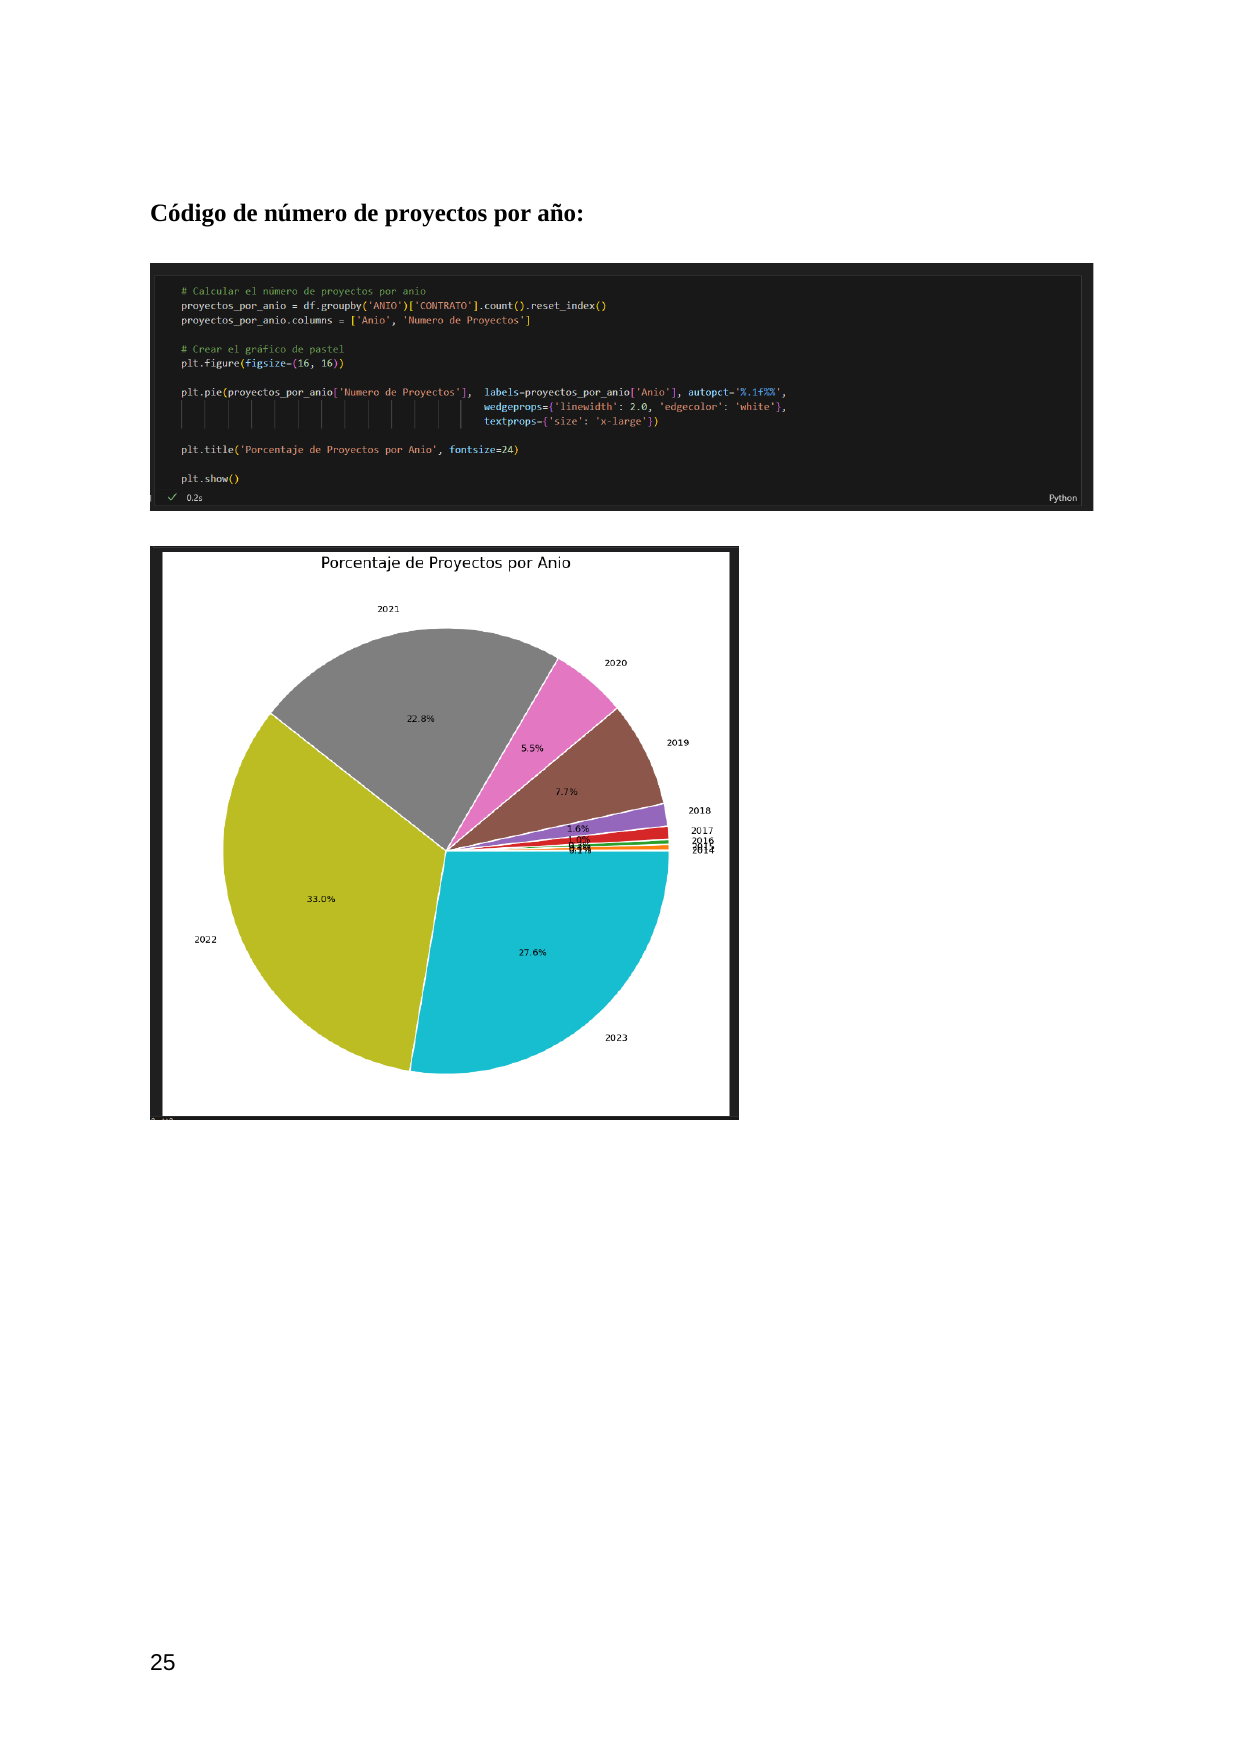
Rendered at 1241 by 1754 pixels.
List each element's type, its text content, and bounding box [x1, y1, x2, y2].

picture [150, 263, 1094, 511]
text Código de número de proyectos por año: [150, 198, 1090, 226]
picture [150, 546, 739, 1120]
